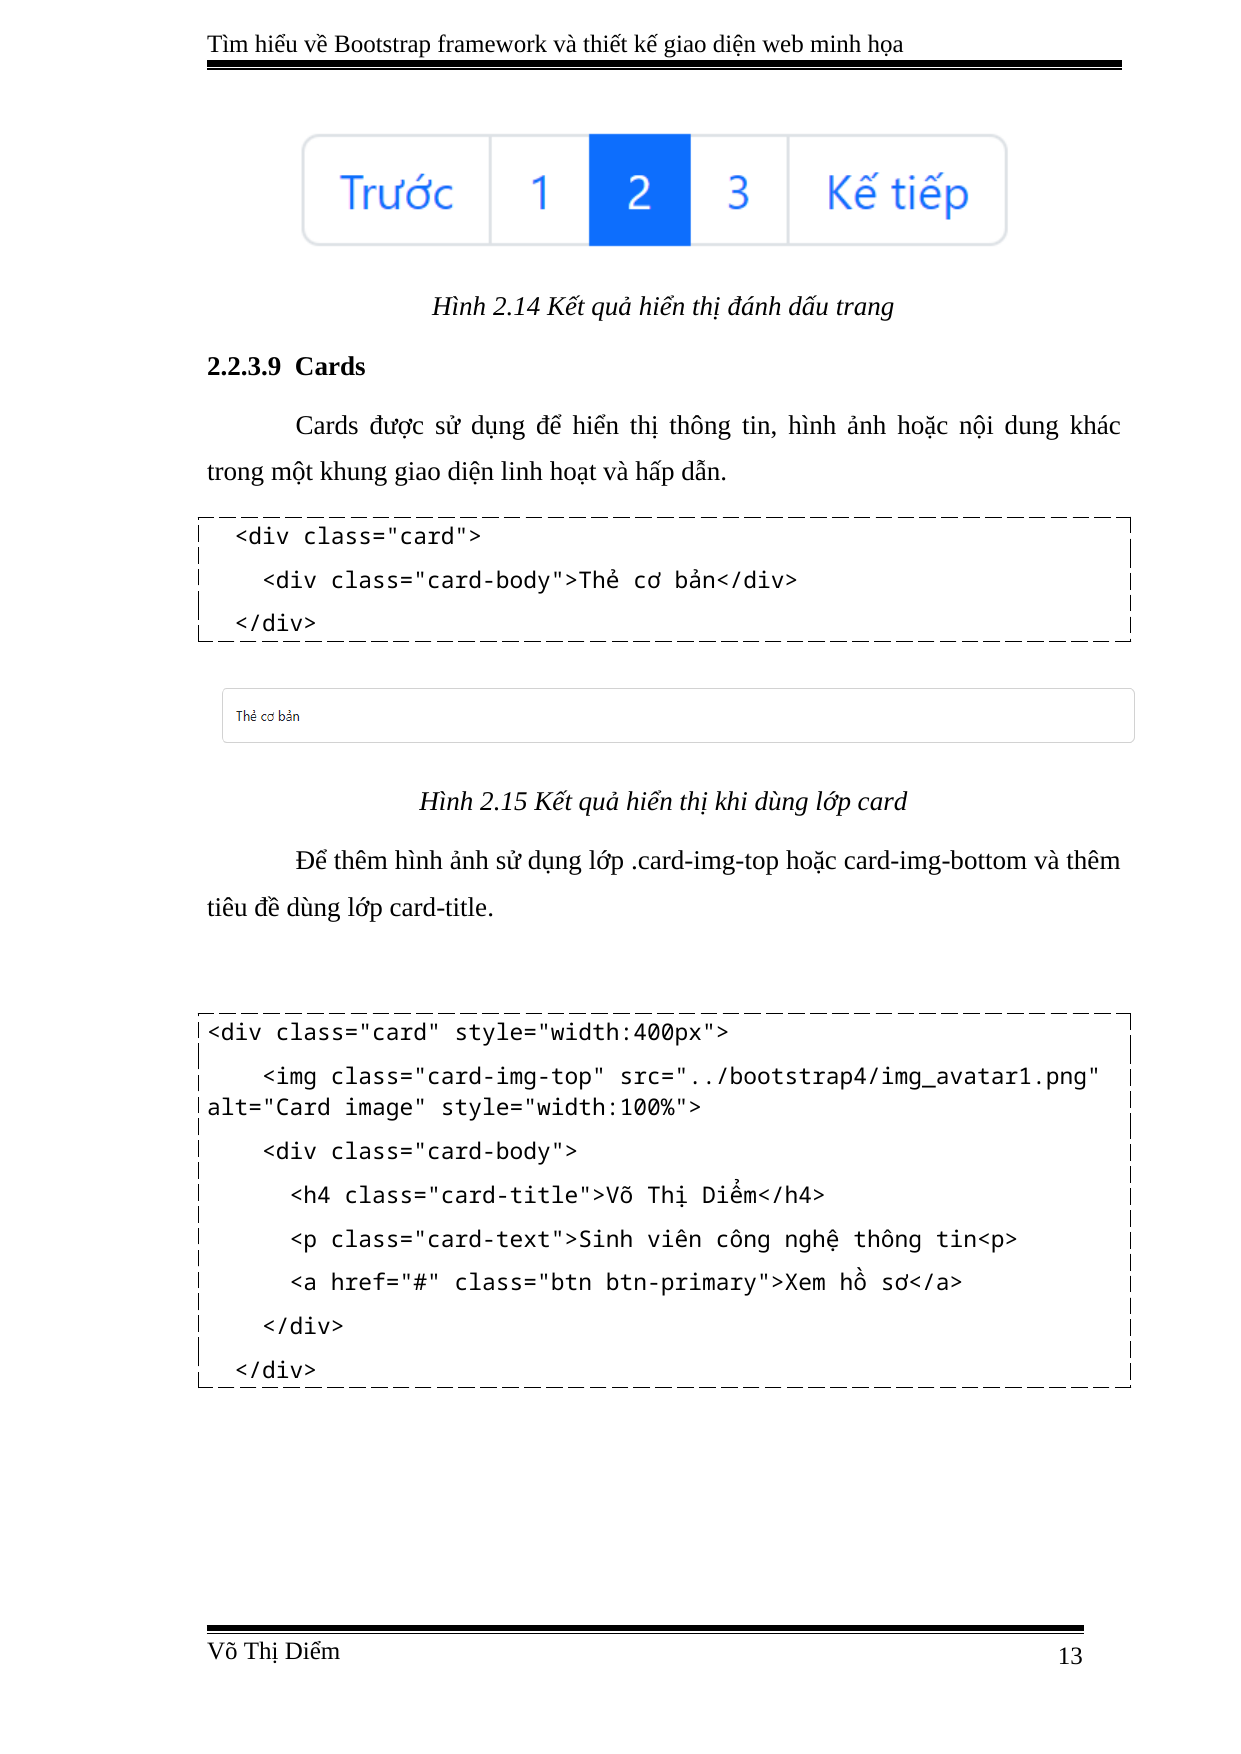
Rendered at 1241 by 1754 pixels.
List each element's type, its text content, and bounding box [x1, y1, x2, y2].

text <div class="card" style="width:400px"> [197, 1013, 1131, 1048]
text </div> [197, 1307, 1131, 1341]
text Cards được sử dụng để hiển thị thông tin, hình ảnh hoặc nội dung khác trong một khung giao diện linh hoạt và hấp dẫn. [207, 409, 1122, 487]
text <a href="#" class="btn btn-primary">Xem hồ sơ</a> [197, 1263, 1131, 1298]
text <div class="card-body">Thẻ cơ bản</div> [197, 560, 1131, 595]
text Để thêm hình ảnh sử dụng lớp .card-img-top hoặc card-img-bottom và thêm tiêu đề dùng lớp card-title. [207, 844, 1122, 922]
picture [206, 118, 1123, 261]
text <p class="card-text">Sinh viên công nghệ thông tin<p> [197, 1219, 1131, 1254]
text </div> [197, 1351, 1131, 1388]
picture [206, 682, 1145, 755]
text Hình 2.14 Kết quả hiển thị đánh dấu trang [207, 290, 1122, 322]
text <h4 class="card-title">Võ Thị Diểm</h4> [197, 1176, 1131, 1210]
text <div class="card"> [197, 517, 1131, 551]
text </div> [197, 604, 1131, 642]
text <img class="card-img-top" src="../bootstrap4/img_avatar1.png" alt="Card image" style="width:100%"> [197, 1057, 1131, 1123]
text Hình 2.15 Kết quả hiển thị khi dùng lớp card [207, 785, 1122, 816]
text <div class="card-body"> [197, 1132, 1131, 1166]
subtitle Cards [207, 349, 1122, 381]
